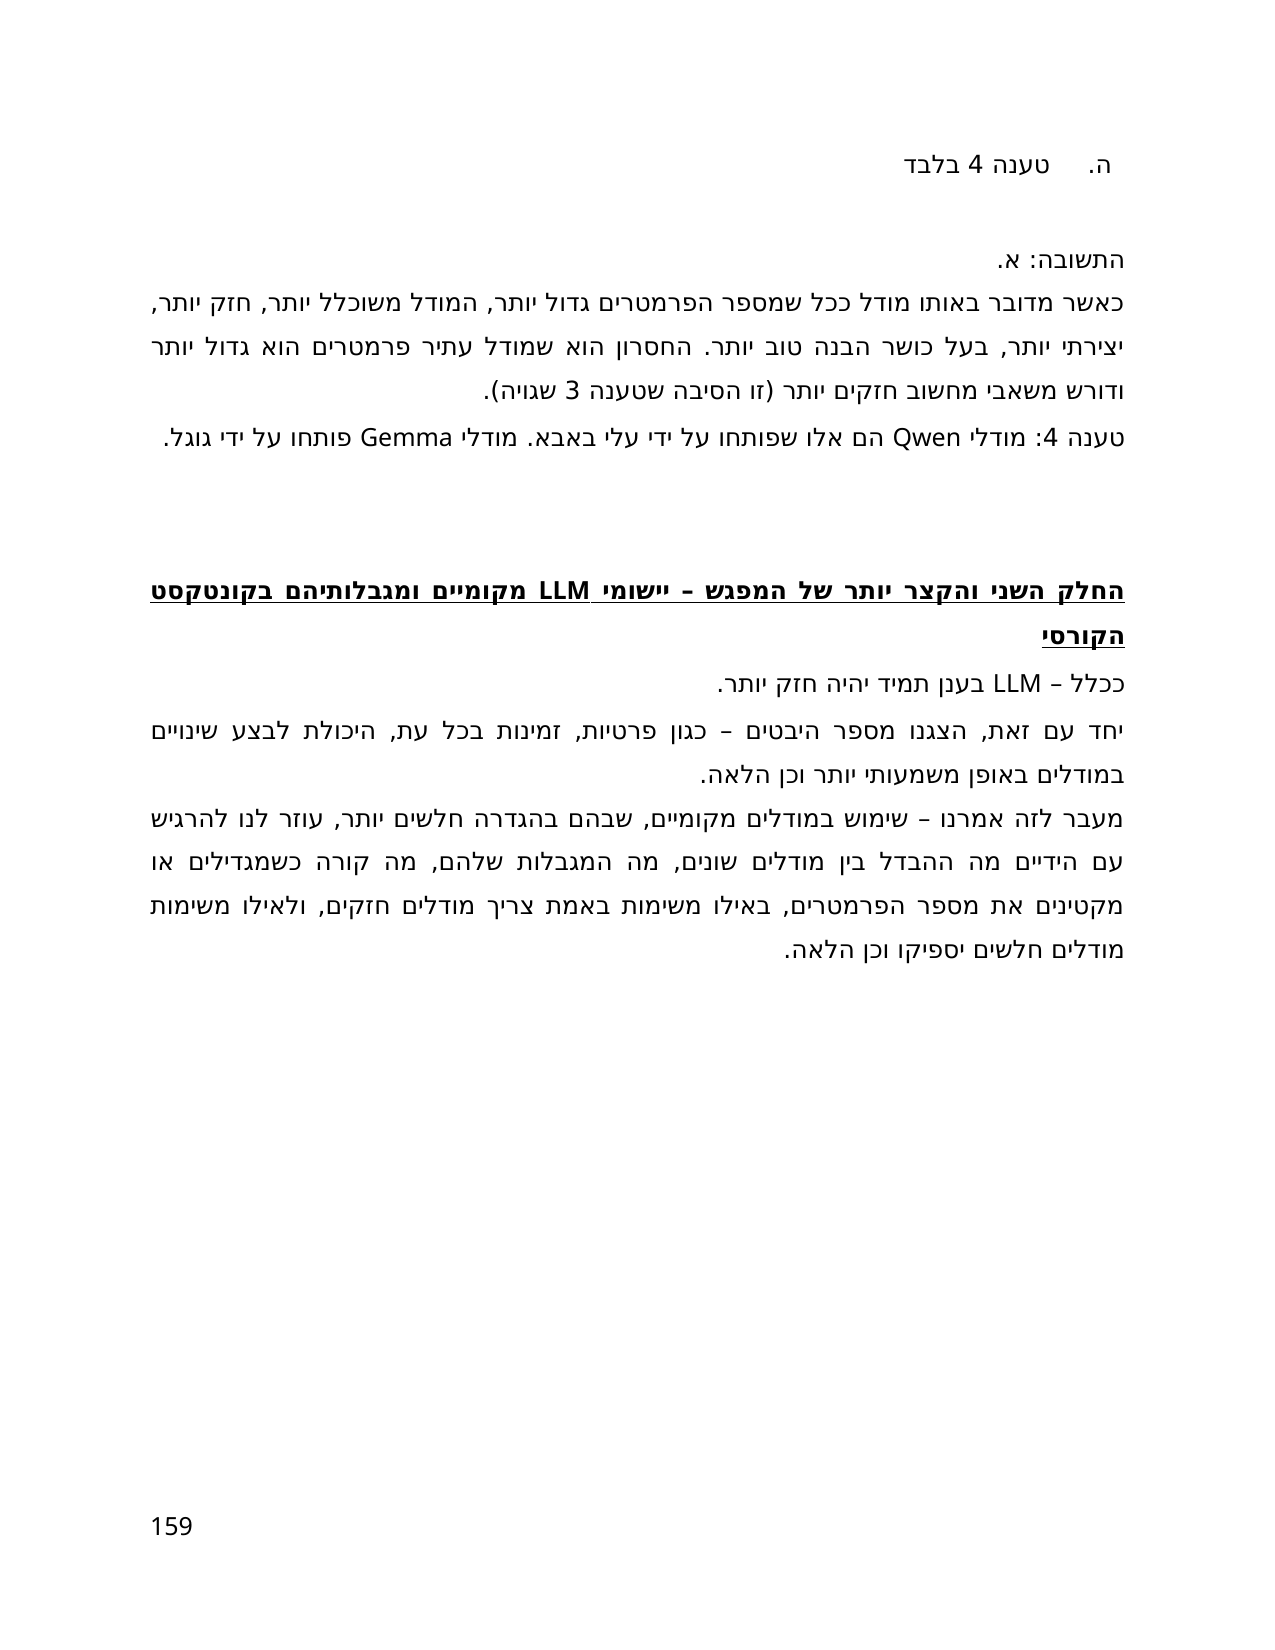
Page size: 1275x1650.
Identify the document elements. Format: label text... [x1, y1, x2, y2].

text מעבר לזה אמרנו – שימוש במודלים מקומיים, שבהם בהגדרה חלשים יותר, עוזר לנו להרגיש עם הידיים מה ההבדל בין מודלים שונים, מה המגבלות שלהם, מה קורה כשמגדילים או מקטינים את מספר הפרמטרים, באילו משימות באמת צריך מודלים חזקים, ולאילו משימות מודלים חלשים יספיקו וכן הלאה. [150, 804, 1125, 964]
text טענה 4: מודלי Qwen הם אלו שפותחו על ידי עלי באבא. מודלי Gemma פותחו על ידי גוגל. [150, 420, 1125, 454]
text החלק השני והקצר יותר של המפגש – יישומי LLM מקומיים ומגבלותיהם בקונטקסט הקורסי [150, 573, 1125, 602]
text כאשר מדובר באותו מודל ככל שמספר הפרמטרים גדול יותר, המודל משוכלל יותר, חזק יותר, יצירתי יותר, בעל כושר הבנה טוב יותר. החסרון הוא שמודל עתיר פרמטרים הוא גדול יותר ודורש משאבי מחשוב חזקים יותר (זו הסיבה שטענה 3 שגויה). [150, 288, 1125, 405]
text יחד עם זאת, הצגנו מספר היבטים – כגון פרטיות, זמינות בכל עת, היכולת לבצע שינויים במודלים באופן משמעותי יותר וכן הלאה. [150, 716, 1125, 789]
list טענה 4 בלבד [150, 150, 1087, 179]
text החלק השני והקצר יותר של המפגש – יישומי LLM מקומיים ומגבלותיהם בקונטקסט הקורסי [150, 603, 1125, 651]
text ככלל – LLM בענן תמיד יהיה חזק יותר. [150, 665, 1125, 699]
text התשובה: א. [150, 245, 1125, 274]
